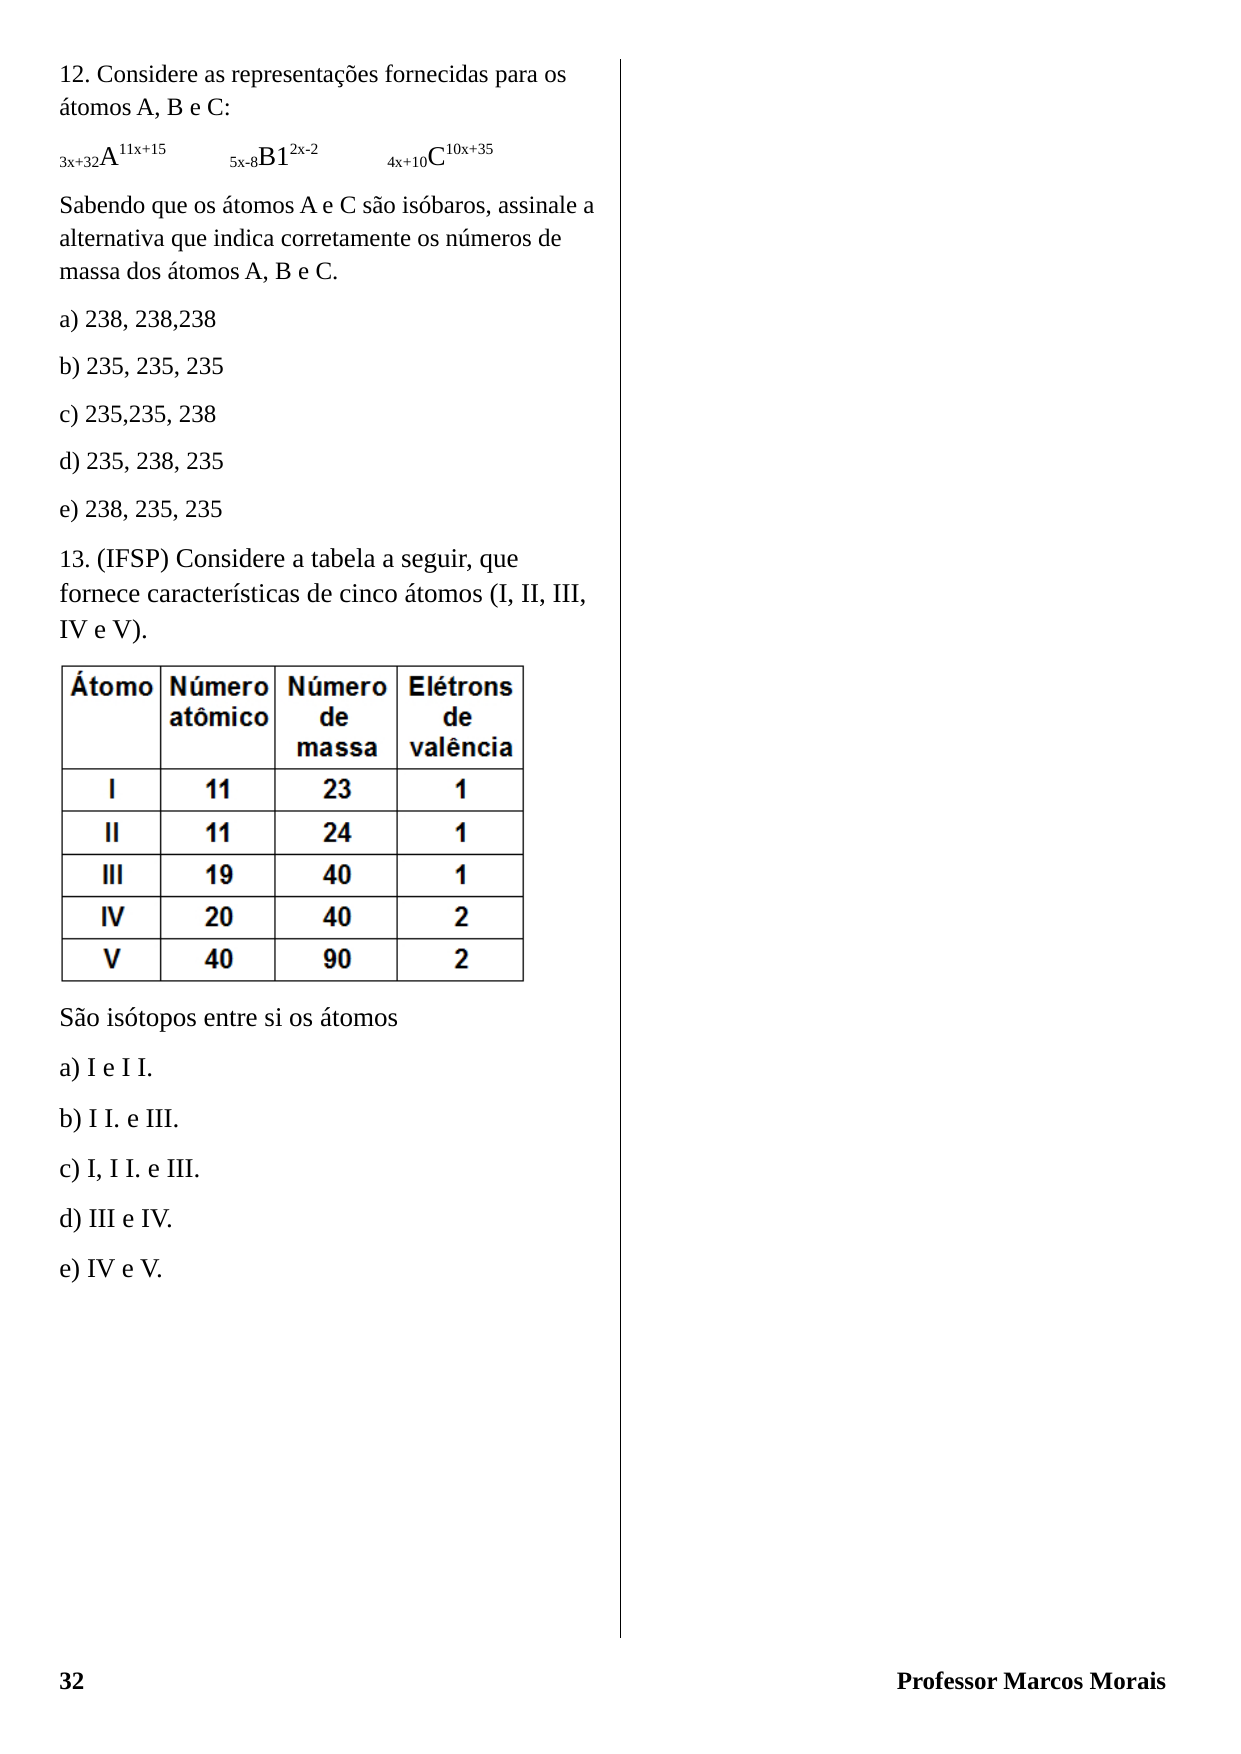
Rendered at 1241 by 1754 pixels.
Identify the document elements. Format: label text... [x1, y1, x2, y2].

text b) I I. e III. [59, 1102, 605, 1133]
text d) III e IV. [59, 1202, 605, 1233]
text São isótopos entre si os átomos [59, 1001, 605, 1032]
text e) 238, 235, 235 [59, 494, 605, 523]
text e) IV e V. [59, 1253, 605, 1284]
text 12. Considere as representações fornecidas para os átomos A, B e C: [59, 59, 605, 121]
text 13. (IFSP) Considere a tabela a seguir, que fornece características de cinco átomos (I, II, III, IV e V). [59, 542, 605, 644]
picture [59, 663, 528, 983]
text d) 235, 238, 235 [59, 446, 605, 475]
text Sabendo que os átomos A e C são isóbaros, assinale a alternativa que indica corretamente os números de massa dos átomos A, B e C. [59, 190, 605, 285]
text c) 235,235, 238 [59, 399, 605, 428]
text a) I e I I. [59, 1051, 605, 1082]
text a) 238, 238,238 [59, 304, 605, 332]
text b) 235, 235, 235 [59, 351, 605, 380]
text 3x+32A11x+15 5x-8B12x-2 4x+10C10x+35 [59, 140, 605, 171]
text c) I, I I. e III. [59, 1152, 605, 1183]
